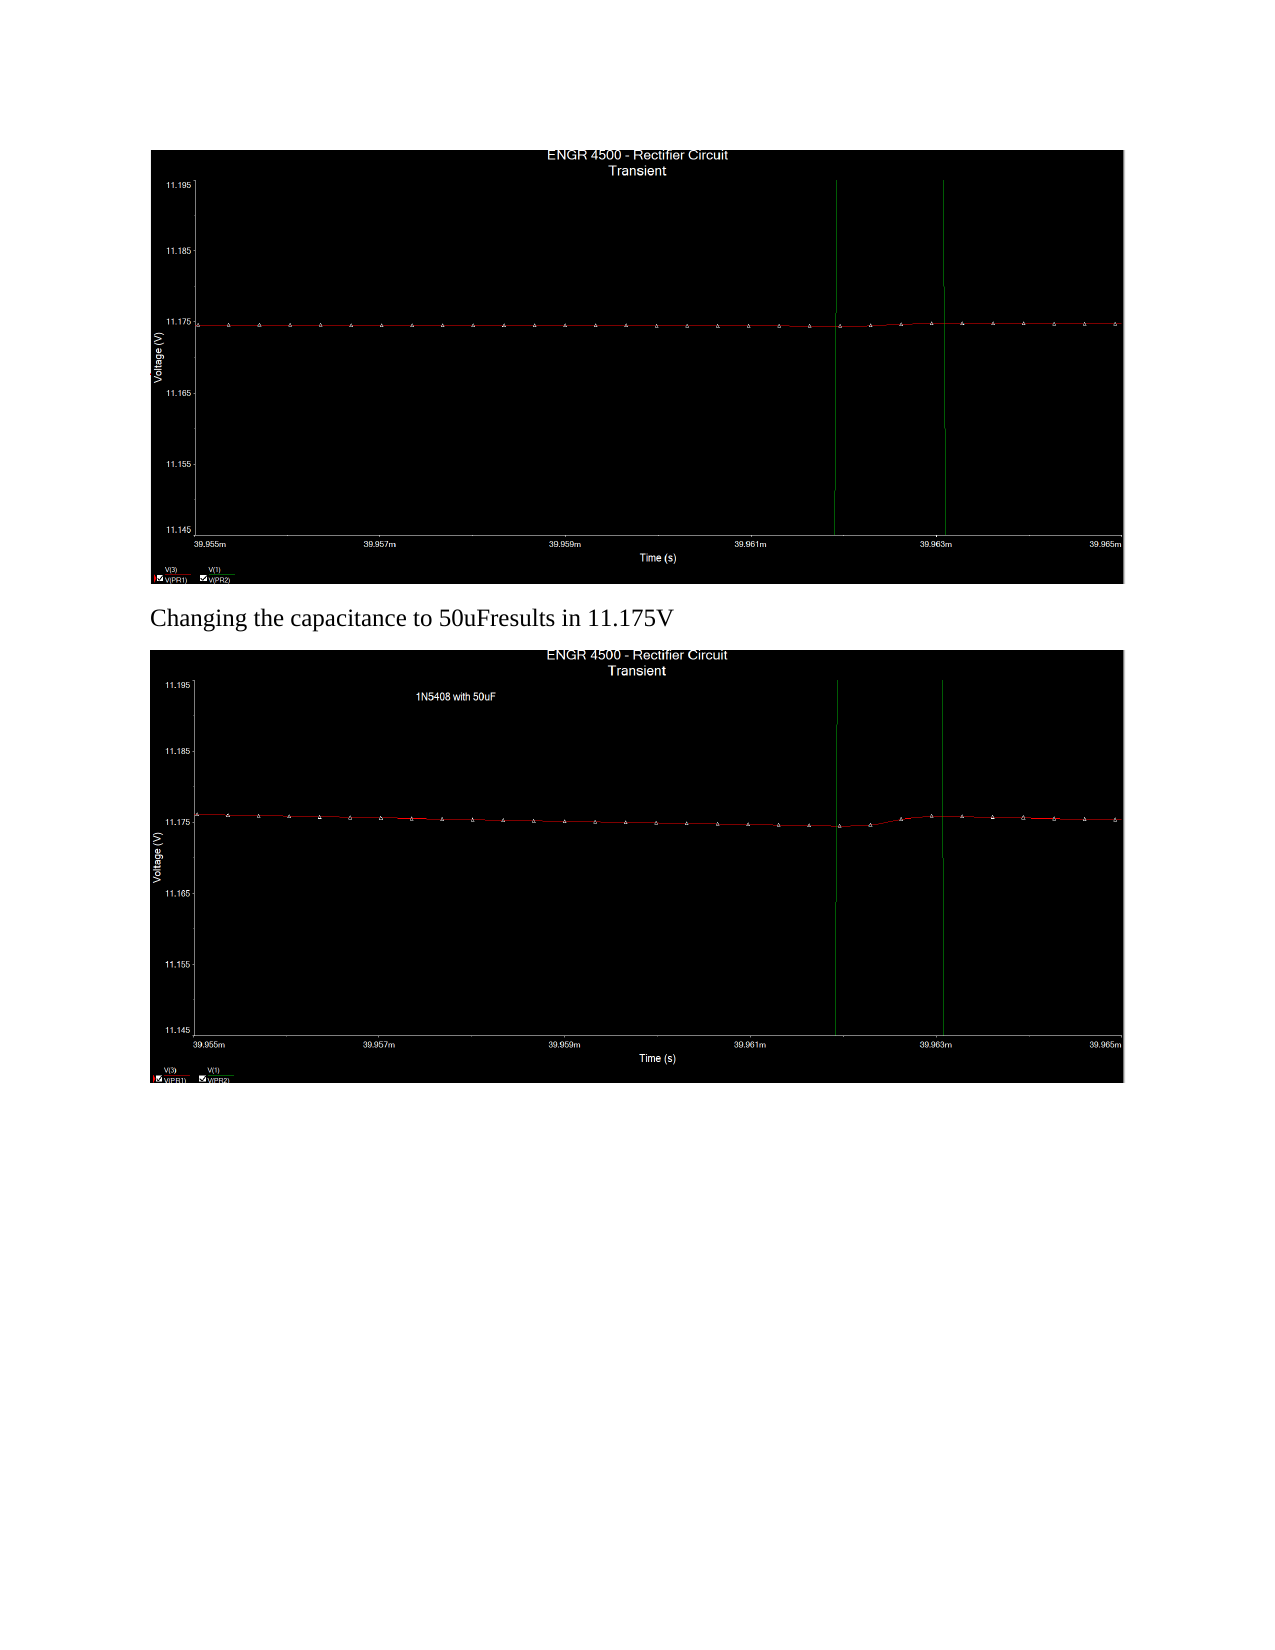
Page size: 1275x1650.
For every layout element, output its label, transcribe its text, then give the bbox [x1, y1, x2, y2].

text Changing the capacitance to 50uFresults in 11.175V [150, 603, 1125, 632]
picture [150, 150, 1125, 584]
picture [150, 650, 1125, 1083]
